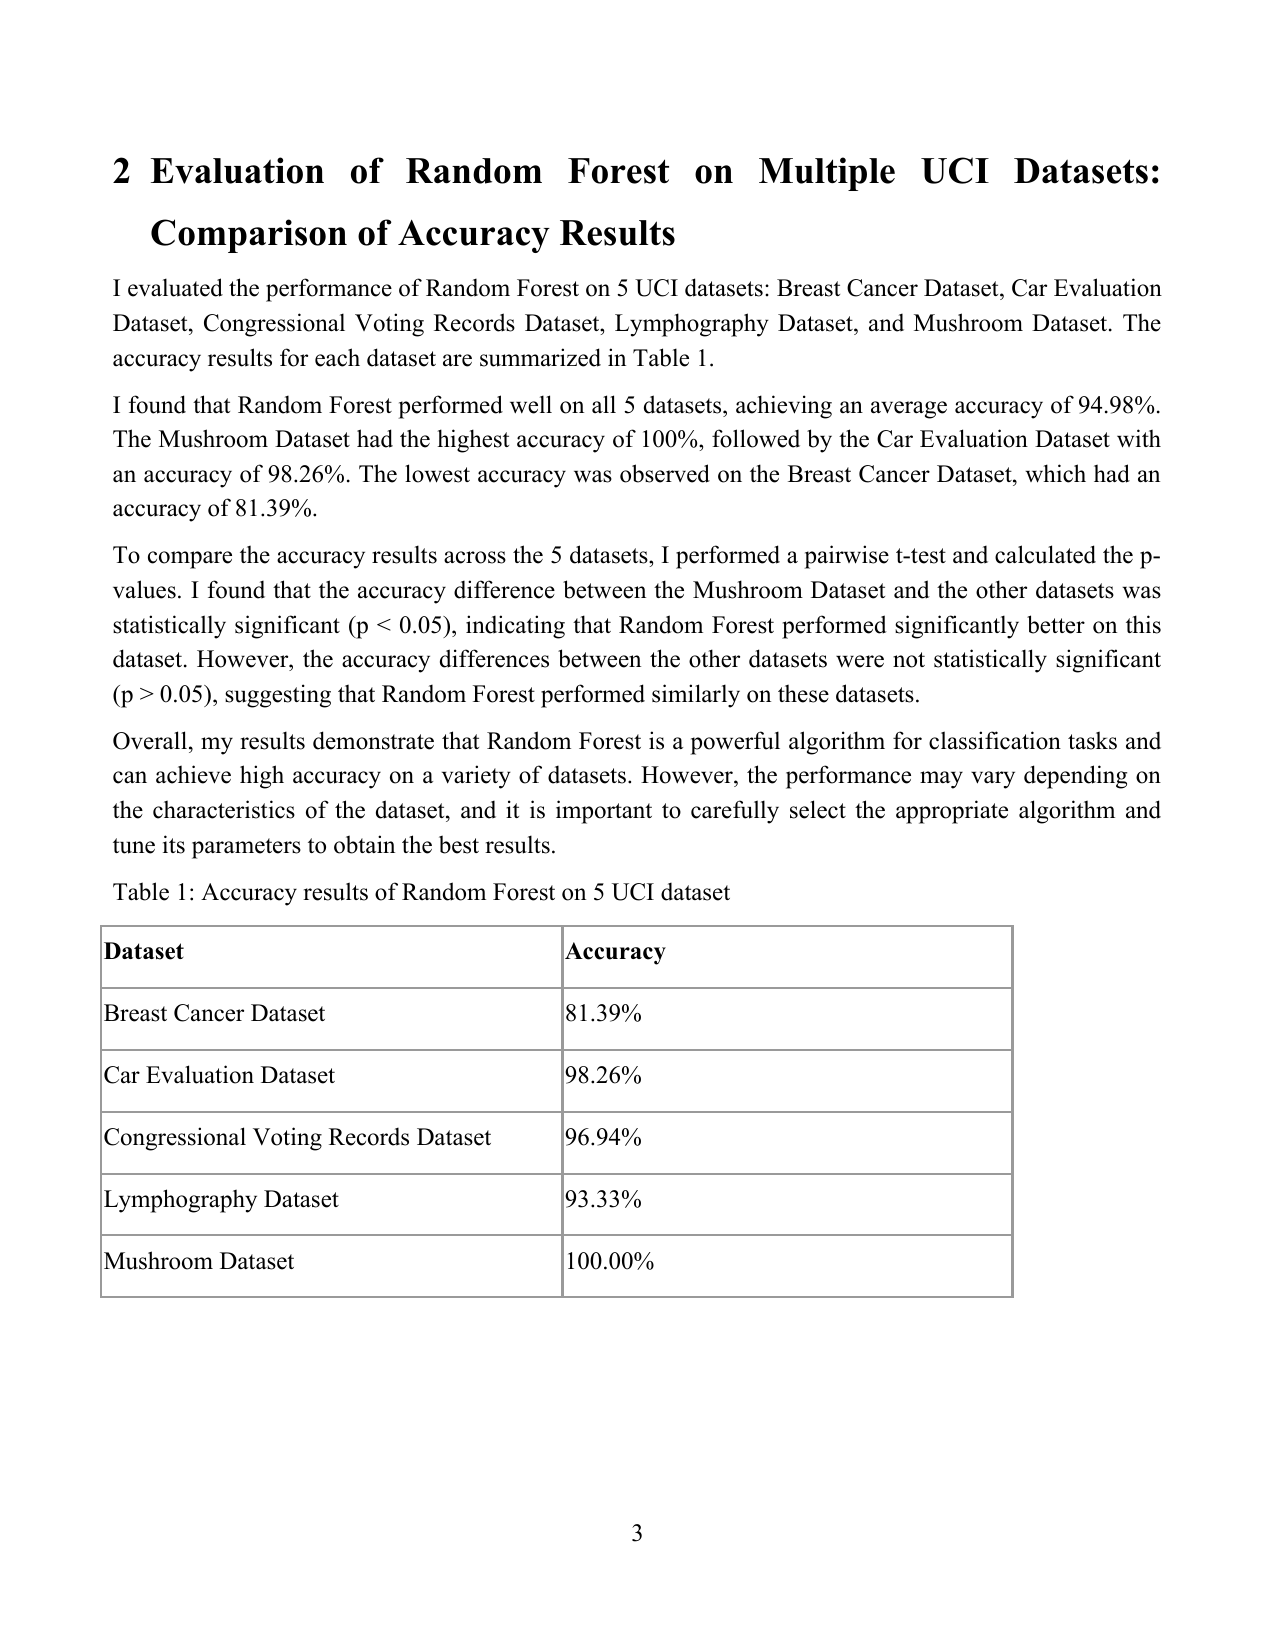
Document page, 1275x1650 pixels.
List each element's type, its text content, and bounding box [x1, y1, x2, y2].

table_cell 81.39% [564, 989, 1011, 1049]
text Overall, my results demonstrate that Random Forest is a powerful algorithm for classification tasks and can achieve high accuracy on a variety of datasets. However, the performance may vary depending on the characteristics of the dataset, and it is important to carefully select the appropriate algorithm and tune its parameters to obtain the best results. [112, 727, 1162, 858]
table_header Dataset [102, 927, 561, 987]
table_cell Car Evaluation Dataset [102, 1051, 561, 1111]
table_cell 100.00% [564, 1236, 1011, 1296]
text Table 1: Accuracy results of Random Forest on 5 UCI dataset [112, 878, 1162, 906]
text I found that Random Forest performed well on all 5 datasets, achieving an average accuracy of 94.98%. The Mushroom Dataset had the highest accuracy of 100%, followed by the Car Evaluation Dataset with an accuracy of 98.26%. The lowest accuracy was observed on the Breast Cancer Dataset, which had an accuracy of 81.39%. [112, 391, 1162, 522]
subtitle Evaluation of Random Forest on Multiple UCI Datasets: Comparison of Accuracy Results [112, 150, 1162, 254]
table_cell 93.33% [564, 1175, 1011, 1234]
table_header Accuracy [564, 927, 1011, 987]
table_cell Breast Cancer Dataset [102, 989, 561, 1049]
table_cell 98.26% [564, 1051, 1011, 1111]
table_cell Lymphography Dataset [102, 1175, 561, 1234]
table_cell Congressional Voting Records Dataset [102, 1113, 561, 1172]
table_cell 96.94% [564, 1113, 1011, 1172]
text I evaluated the performance of Random Forest on 5 UCI datasets: Breast Cancer Dataset, Car Evaluation Dataset, Congressional Voting Records Dataset, Lymphography Dataset, and Mushroom Dataset. The accuracy results for each dataset are summarized in Table 1. [112, 274, 1162, 371]
text To compare the accuracy results across the 5 datasets, I performed a pairwise t-test and calculated the p-values. I found that the accuracy difference between the Mushroom Dataset and the other datasets was statistically significant (p < 0.05), indicating that Random Forest performed significantly better on this dataset. However, the accuracy differences between the other datasets were not statistically significant (p > 0.05), suggesting that Random Forest performed similarly on these datasets. [112, 542, 1162, 708]
table_cell Mushroom Dataset [102, 1236, 561, 1296]
